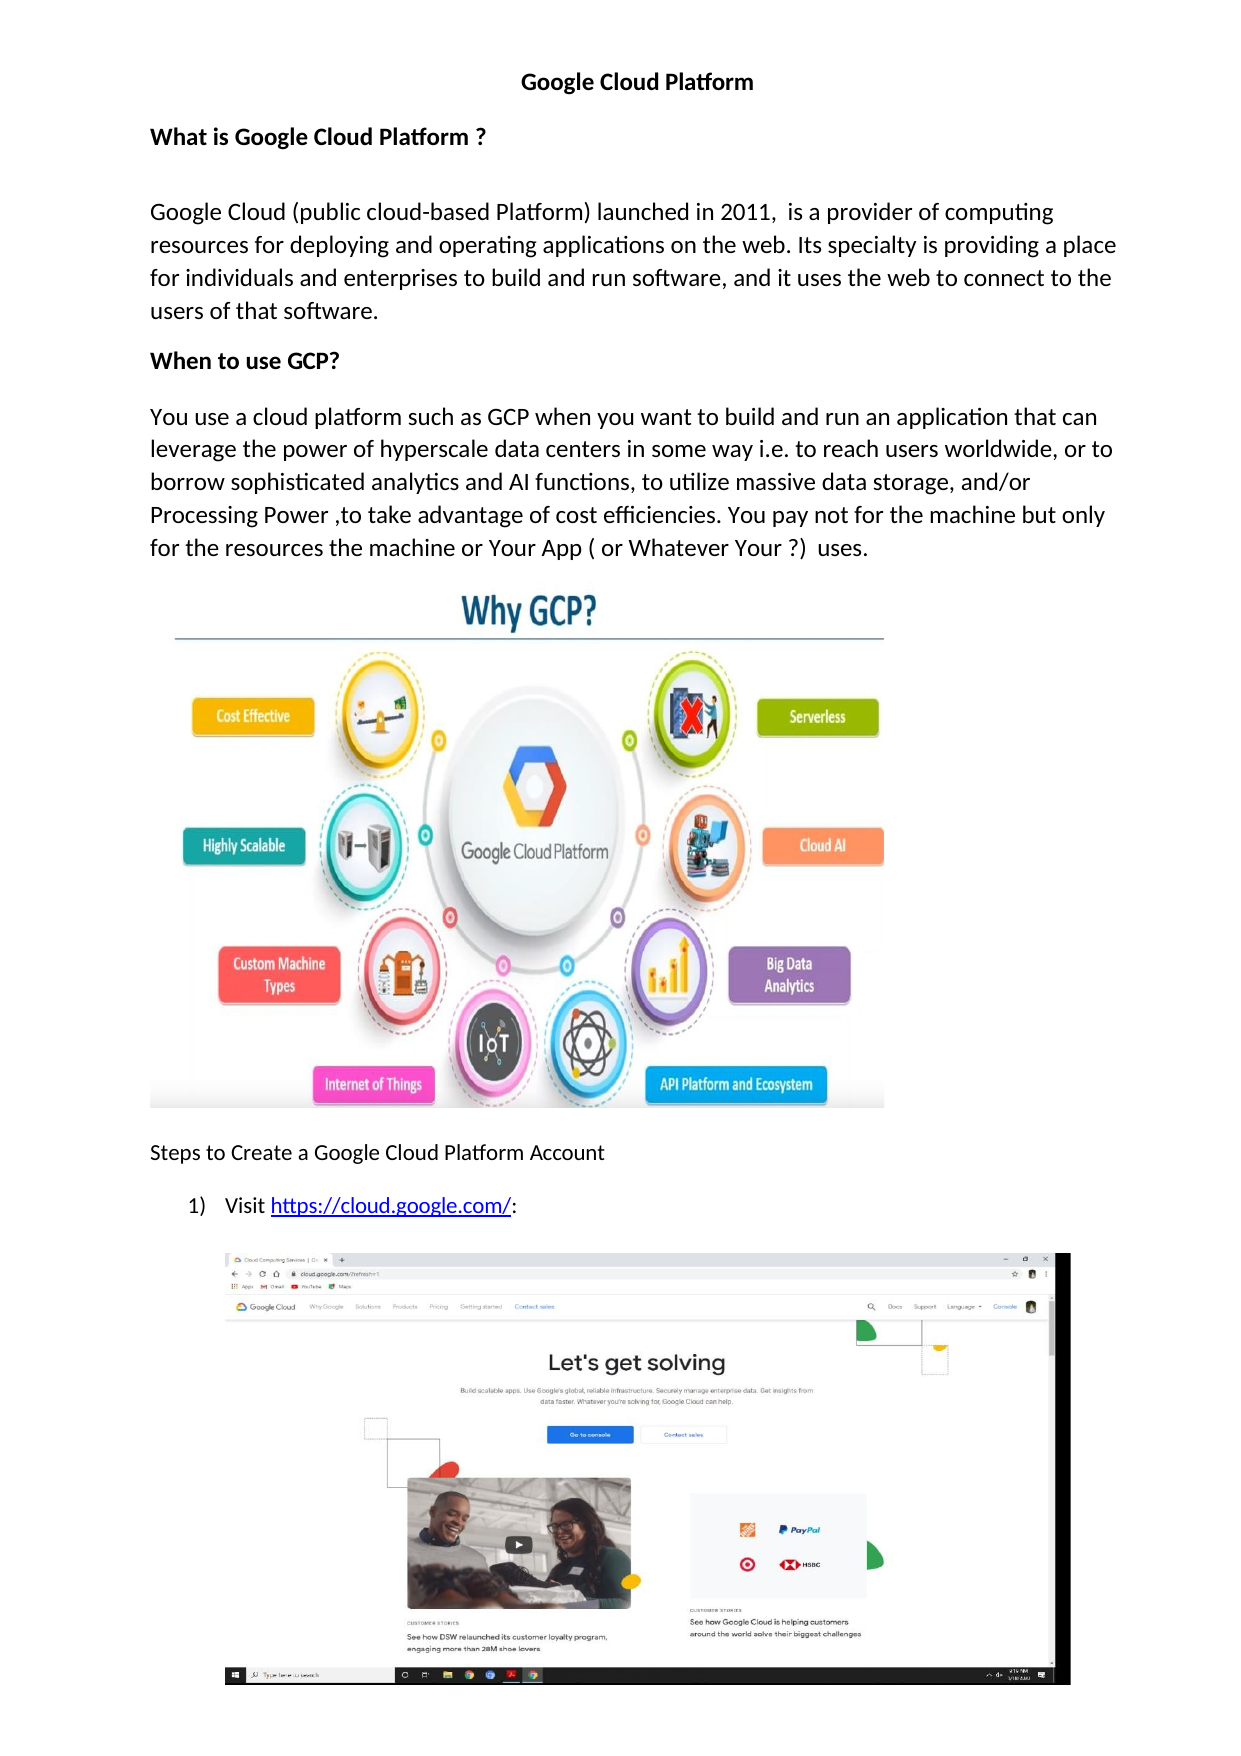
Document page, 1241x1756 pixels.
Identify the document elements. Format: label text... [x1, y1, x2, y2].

subtitle When to use GCP? [150, 345, 1240, 375]
list Visit https://cloud.google.com/: [187, 1191, 1240, 1219]
subtitle Google Cloud Platform [518, 66, 757, 96]
picture [225, 1253, 1071, 1685]
text What is Google Cloud Platform ? [150, 121, 1240, 152]
picture [150, 581, 885, 1108]
text Google Cloud (public cloud-based Platform) launched in 2011, is a provider of computing resources for deploying and operating applications on the web. Its specialty is providing a place for individuals and enterprises to build and run software, and it uses the web to connect to the users of that software. [150, 196, 1127, 326]
text Steps to Create a Google Cloud Platform Account [150, 1138, 1240, 1166]
text You use a cloud platform such as GCP when you want to build and run an application that can leverage the power of hyperscale data centers in some way i.e. to reach users worldwide, or to borrow sophisticated analytics and AI functions, to utilize massive data storage, and/or Processing Power ,to take advantage of cost efficiencies. You pay not for the machine but only for the resources the machine or Your App ( or Whatever Your ?) uses. [150, 401, 1127, 563]
